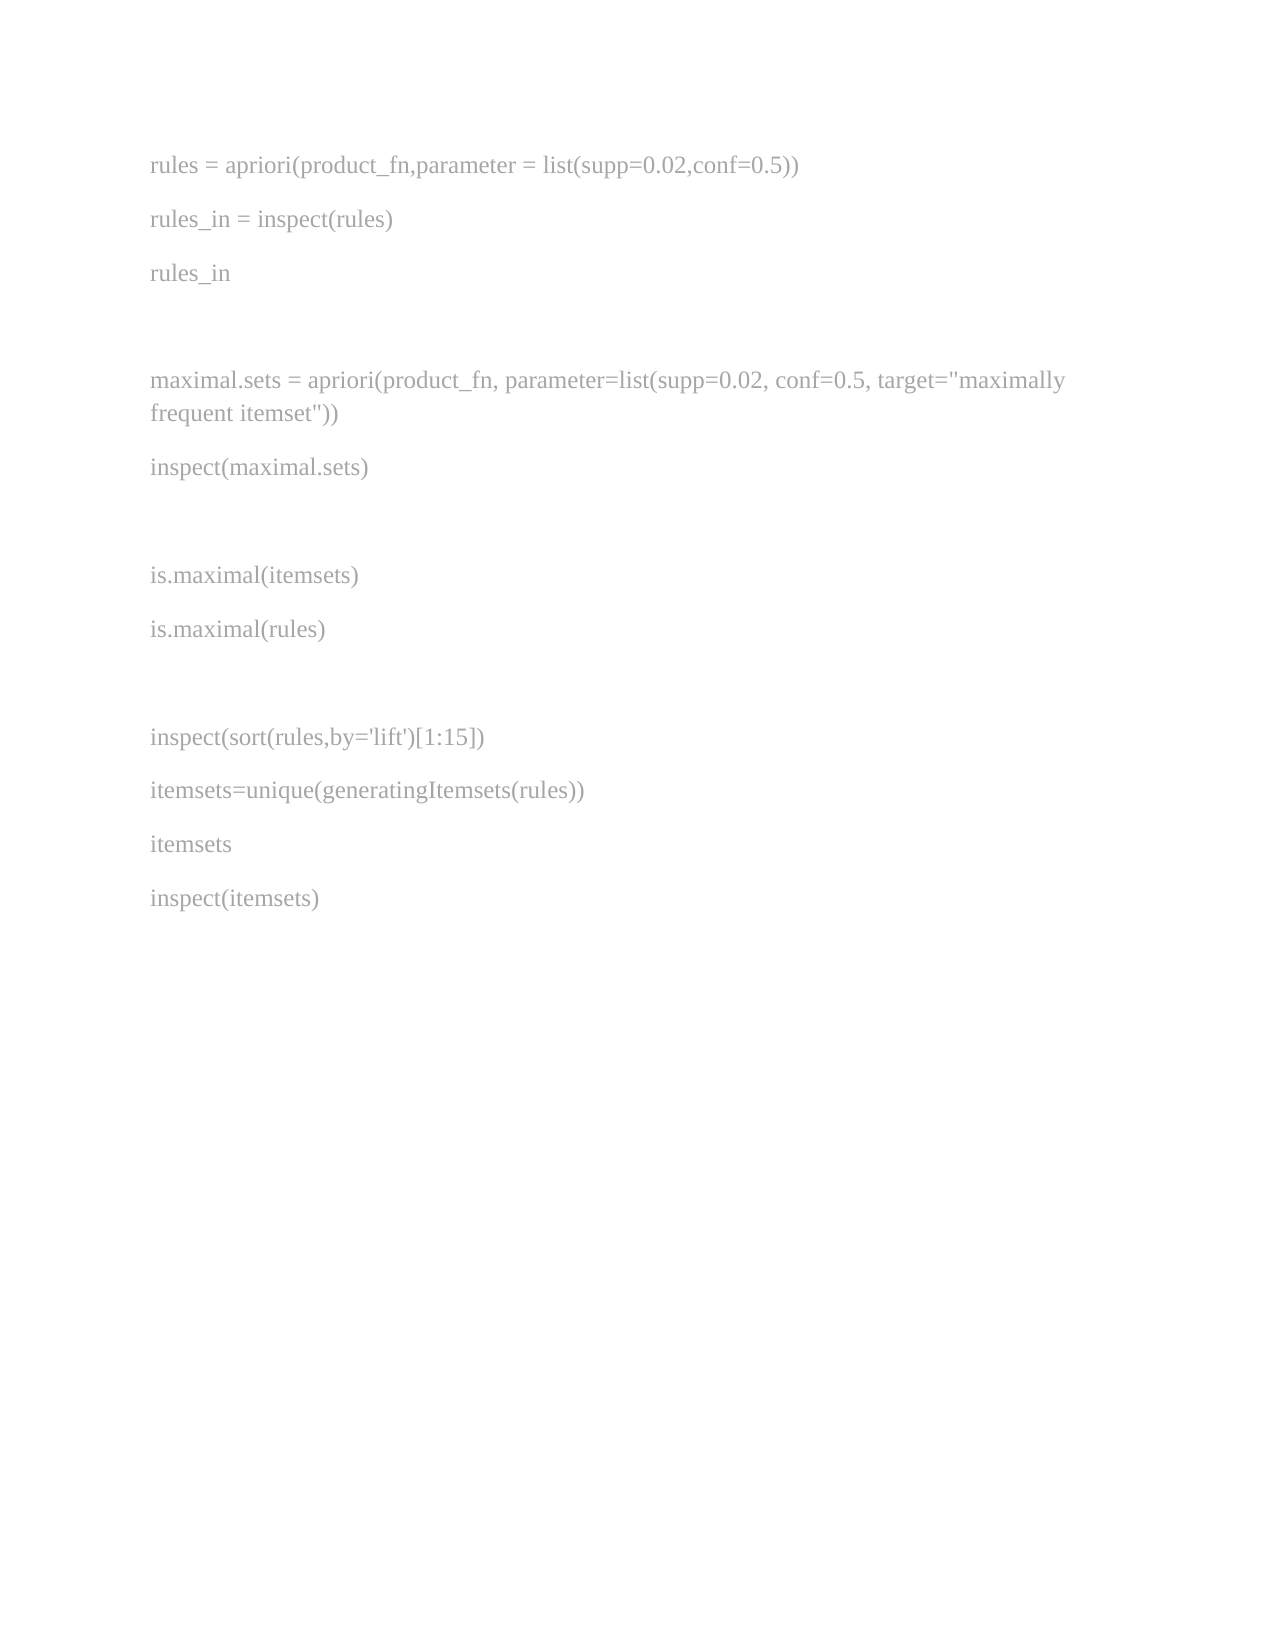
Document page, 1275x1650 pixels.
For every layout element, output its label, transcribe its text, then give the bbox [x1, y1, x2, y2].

text inspect(maximal.sets) [150, 452, 1125, 481]
text itemsets=unique(generatingItemsets(rules)) [150, 775, 1125, 804]
text rules_in [150, 258, 1125, 286]
text itemsets [150, 829, 1125, 858]
text maximal.sets = apriori(product_fn, parameter=list(supp=0.02, conf=0.5, target="maximally frequent itemset")) [150, 365, 1125, 427]
text inspect(sort(rules,by='lift')[1:15]) [150, 722, 1125, 750]
text rules = apriori(product_fn,parameter = list(supp=0.02,conf=0.5)) [150, 150, 1125, 179]
text is.maximal(rules) [150, 614, 1125, 643]
text inspect(itemsets) [150, 883, 1125, 912]
text is.maximal(itemsets) [150, 560, 1125, 589]
text rules_in = inspect(rules) [150, 204, 1125, 233]
